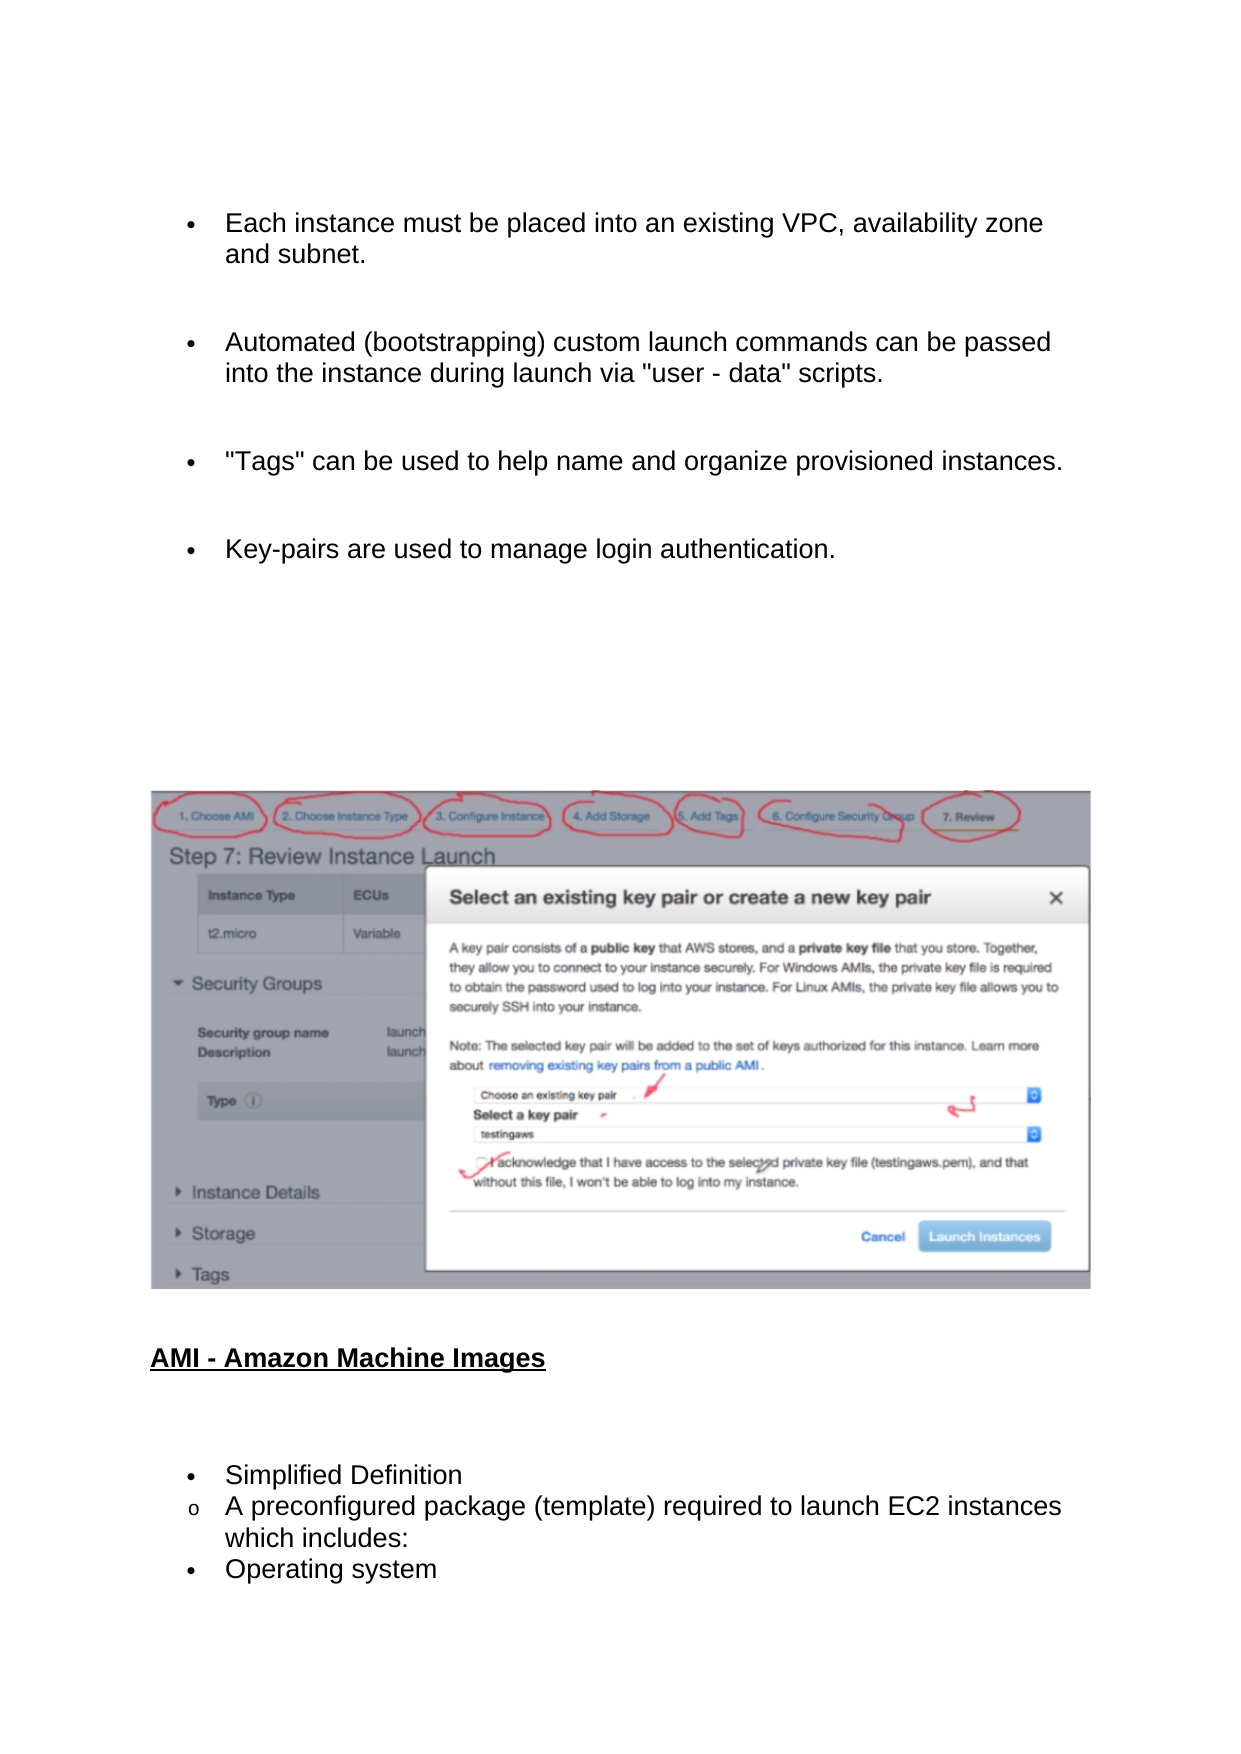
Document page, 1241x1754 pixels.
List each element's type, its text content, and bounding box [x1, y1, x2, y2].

list Automated (bootstrapping) custom launch commands can be passed into the instance during launch via "user - data" scripts. [187, 326, 1090, 388]
list Key-pairs are used to manage login authentication. [187, 533, 1090, 564]
list "Tags" can be used to help name and organize provisioned instances. [187, 445, 1090, 477]
list Each instance must be placed into an existing VPC, availability zone and subnet. [187, 207, 1090, 269]
list Operating system [187, 1553, 1090, 1584]
picture [150, 790, 1091, 1289]
text AMI - Amazon Machine Images [150, 1342, 1090, 1373]
list Simplified Definition [187, 1459, 1090, 1490]
list A preconfigured package (template) required to launch EC2 instances which includes: [187, 1490, 1090, 1553]
